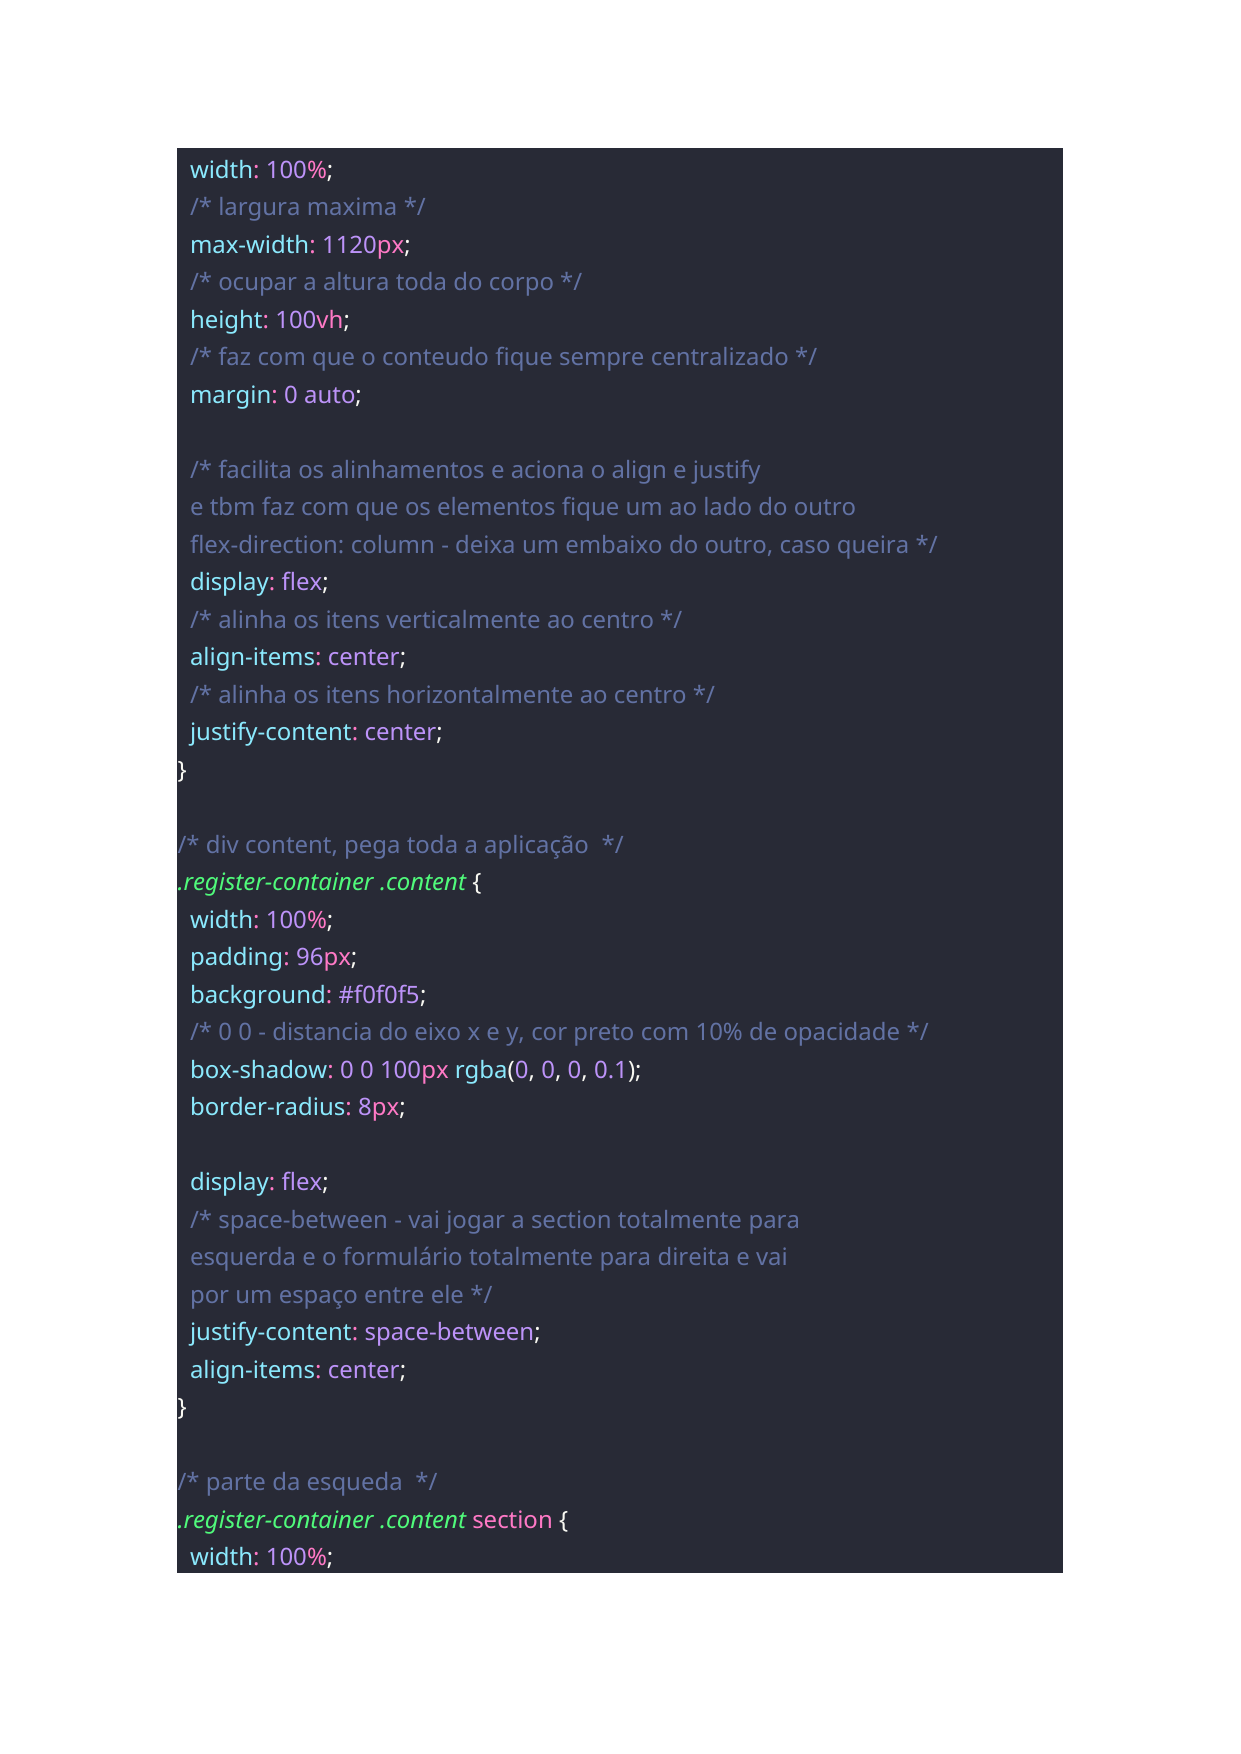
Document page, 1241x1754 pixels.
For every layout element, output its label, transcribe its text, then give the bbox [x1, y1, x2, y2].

text margin: 0 auto; [177, 373, 1063, 410]
text max-width: 1120px; [177, 223, 1063, 260]
text /* space-between - vai jogar a section totalmente para [177, 1198, 1063, 1235]
text .register-container .content section { [177, 1498, 1063, 1535]
text padding: 96px; [177, 935, 1063, 973]
text } [177, 748, 1063, 785]
text align-items: center; [177, 1348, 1063, 1385]
text width: 100%; [177, 898, 1063, 935]
text .register-container .content { [177, 860, 1063, 898]
text height: 100vh; [177, 298, 1063, 335]
text /* alinha os itens verticalmente ao centro */ [177, 598, 1063, 635]
text display: flex; [177, 560, 1063, 598]
text /* faz com que o conteudo fique sempre centralizado */ [177, 335, 1063, 373]
text background: #f0f0f5; [177, 973, 1063, 1010]
text display: flex; [177, 1160, 1063, 1198]
text flex-direction: column - deixa um embaixo do outro, caso queira */ [177, 523, 1063, 560]
text e tbm faz com que os elementos fique um ao lado do outro [177, 485, 1063, 523]
text box-shadow: 0 0 100px rgba(0, 0, 0, 0.1); [177, 1048, 1063, 1085]
text /* parte da esqueda */ [177, 1460, 1063, 1498]
text } [177, 1385, 1063, 1423]
text width: 100%; [177, 1535, 1063, 1573]
text esquerda e o formulário totalmente para direita e vai [177, 1235, 1063, 1273]
text border-radius: 8px; [177, 1085, 1063, 1123]
text align-items: center; [177, 635, 1063, 673]
text justify-content: center; [177, 710, 1063, 748]
text /* facilita os alinhamentos e aciona o align e justify [177, 448, 1063, 485]
text /* largura maxima */ [177, 185, 1063, 223]
text width: 100%; [177, 148, 1063, 185]
text /* ocupar a altura toda do corpo */ [177, 260, 1063, 298]
text /* div content, pega toda a aplicação */ [177, 823, 1063, 860]
text justify-content: space-between; [177, 1310, 1063, 1348]
text por um espaço entre ele */ [177, 1273, 1063, 1310]
text /* 0 0 - distancia do eixo x e y, cor preto com 10% de opacidade */ [177, 1010, 1063, 1048]
text /* alinha os itens horizontalmente ao centro */ [177, 673, 1063, 710]
